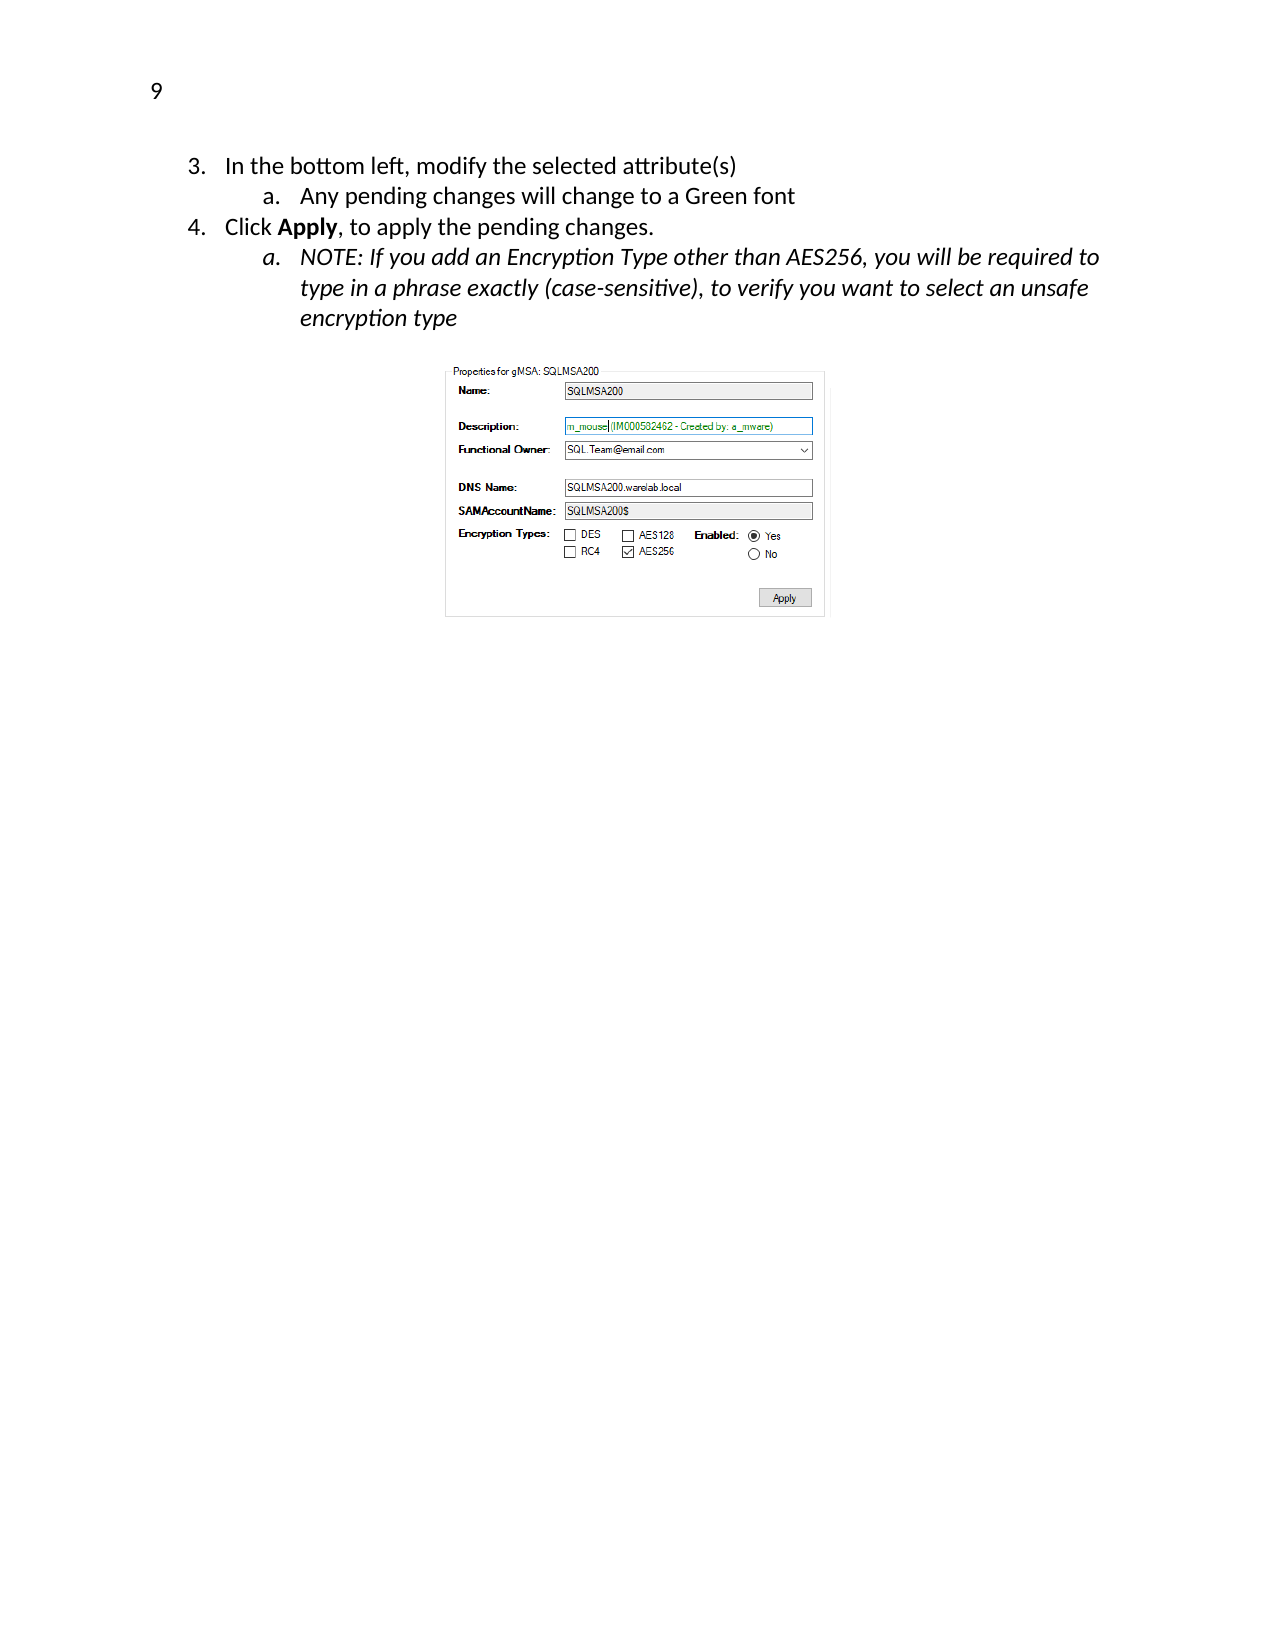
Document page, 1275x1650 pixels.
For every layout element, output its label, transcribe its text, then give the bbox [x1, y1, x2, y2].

list NOTE: If you add an Encryption Type other than AES256, you will be required to type in a phrase exactly (case-sensitive), to verify you want to select an unsafe encryption type [262, 242, 1125, 333]
list In the bottom left, modify the selected attribute(s) [187, 150, 1125, 181]
list Any pending changes will change to a Green font [262, 181, 1125, 211]
picture [444, 363, 831, 623]
list Click Apply, to apply the pending changes. [187, 211, 1125, 242]
